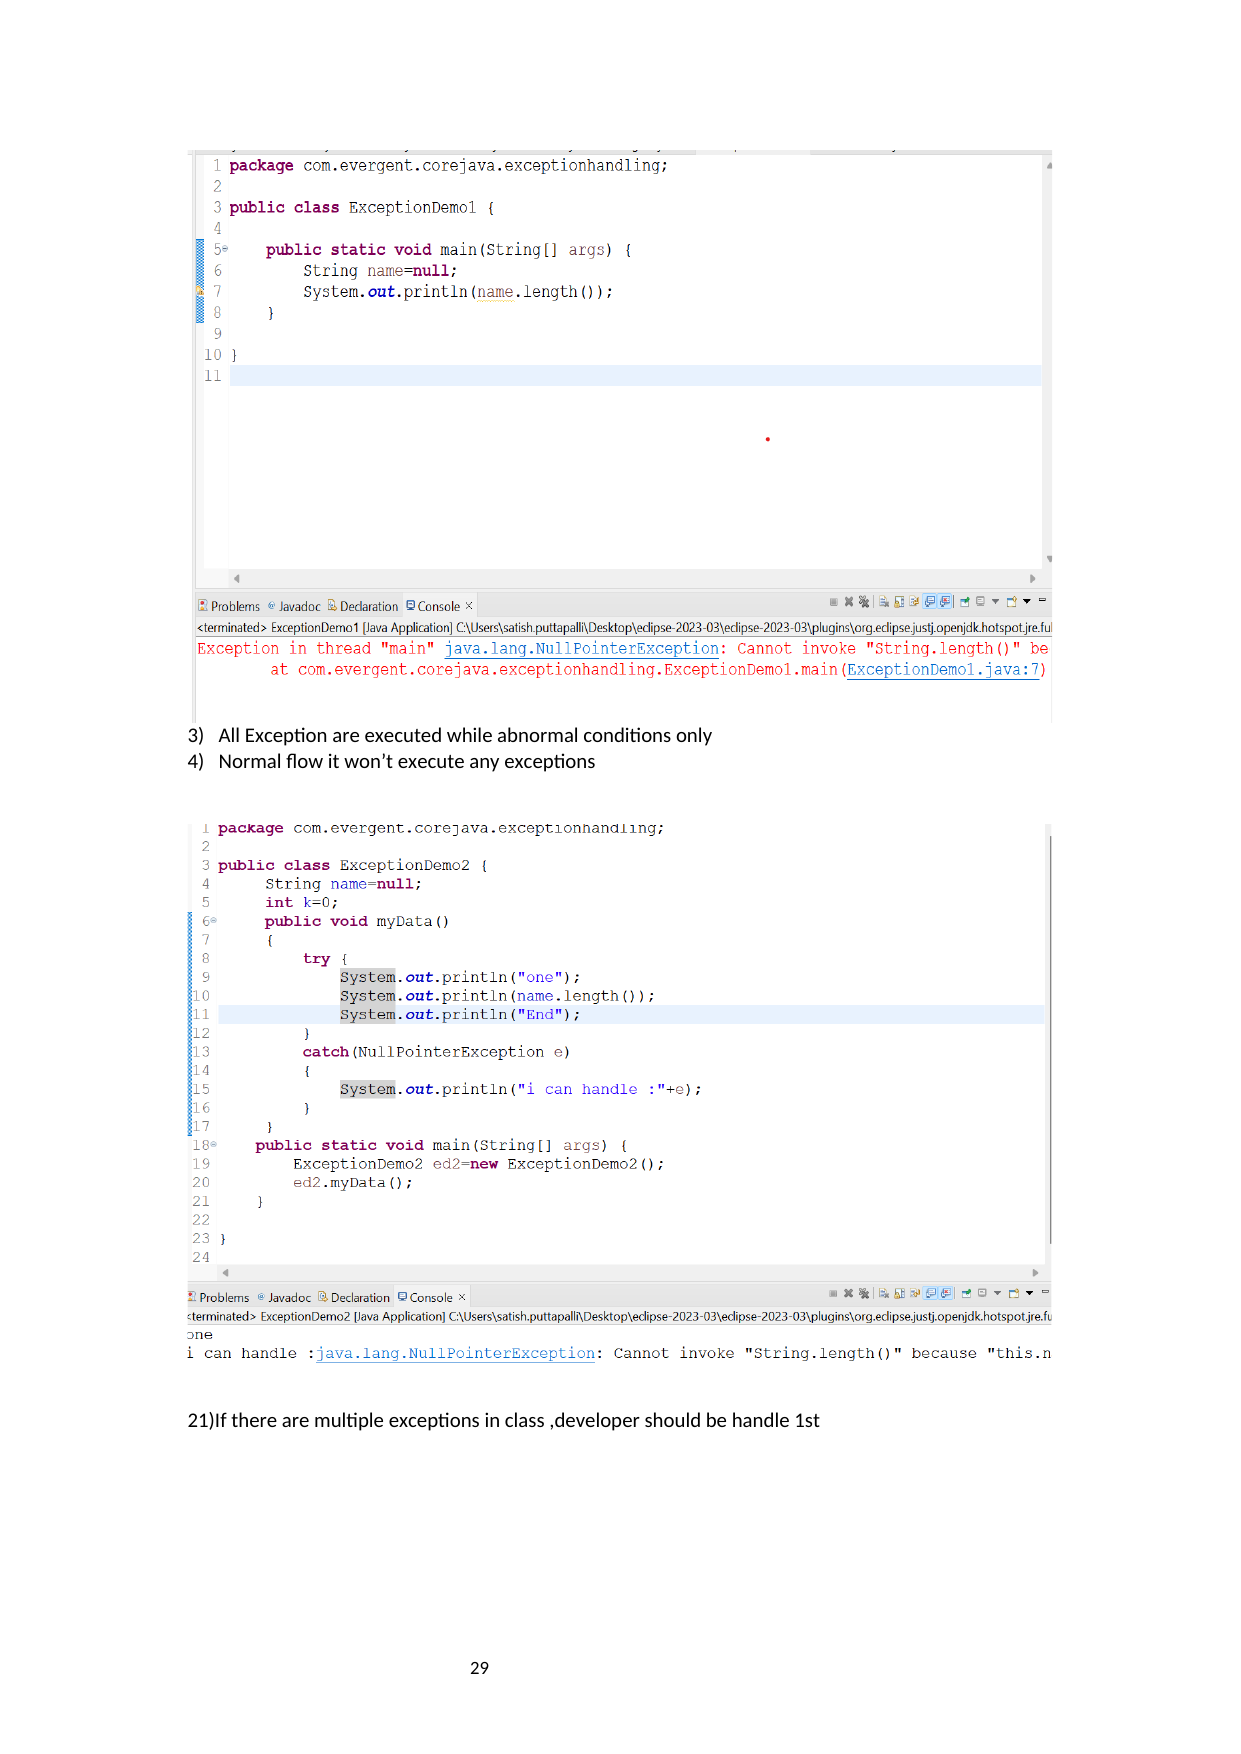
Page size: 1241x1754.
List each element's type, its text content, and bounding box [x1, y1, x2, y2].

list 3) All Exception are executed while abnormal conditions only [187, 723, 1053, 748]
picture [187, 150, 1053, 723]
list 21)If there are multiple exceptions in class ,developer should be handle 1st [187, 1408, 1053, 1433]
list 4) Normal flow it won’t execute any exceptions [187, 748, 1053, 773]
picture [187, 824, 1052, 1383]
